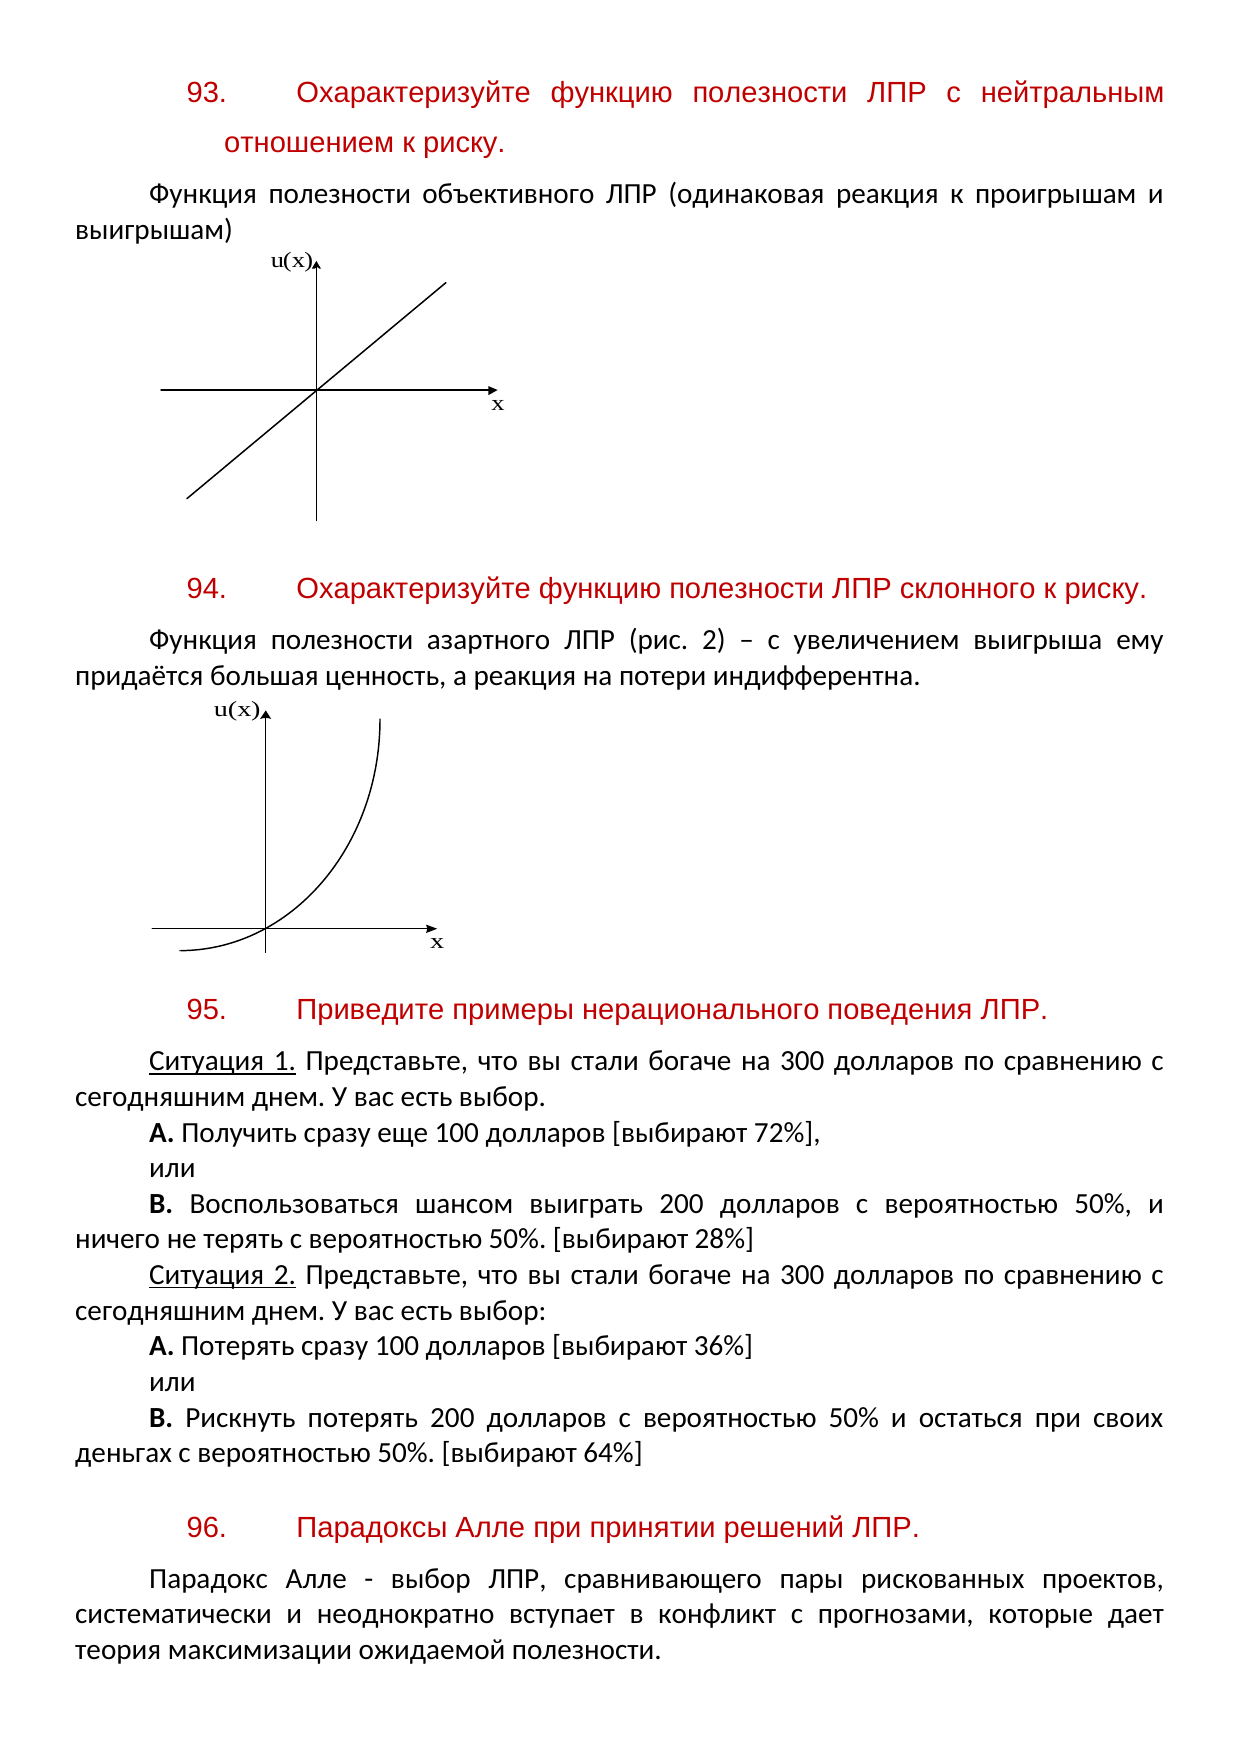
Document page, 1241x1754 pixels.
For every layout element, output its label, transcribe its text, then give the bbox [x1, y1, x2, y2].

text Парадокс Алле - выбор ЛПР, сравнивающего пары рискованных проектов, систематически и неоднократно вступает в конфликт с прогнозами, которые дает теория максимизации ожидаемой полезности. [75, 1560, 1165, 1667]
text Функция полезности объективного ЛПР (одинаковая реакция к проигрышам и выигрышам) [75, 176, 1165, 247]
text или [75, 1363, 1165, 1399]
text или [75, 1149, 1165, 1185]
text В. Воспользоваться шансом выиграть 200 долларов с вероятностью 50%, и ничего не терять с вероятностью 50%. [выбирают 28%] [75, 1185, 1165, 1256]
text В. Рискнуть потерять 200 долларов с вероятностью 50% и остаться при своих деньгах с вероятностью 50%. [выбирают 64%] [75, 1399, 1165, 1470]
text Ситуация 1. Представьте, что вы стали богаче на 300 долларов по сравнению с сегодняшним днем. У вас есть выбор. [75, 1042, 1165, 1114]
subtitle Охарактеризуйте функцию полезности ЛПР склонного к риску. [186, 571, 1165, 604]
subtitle Охарактеризуйте функцию полезности ЛПР с нейтральным отношением к риску. [186, 75, 1165, 159]
subtitle Парадоксы Алле при принятии решений ЛПР. [186, 1510, 1165, 1543]
text A. Потерять сразу 100 долларов [выбирают 36%] [75, 1327, 1165, 1363]
text Функция полезности азартного ЛПР (рис. 2) – с увеличением выигрыша ему придаётся большая ценность, а реакция на потери индифферентна. [75, 621, 1165, 692]
text Ситуация 2. Представьте, что вы стали богаче на 300 долларов по сравнению с сегодняшним днем. У вас есть выбор: [75, 1256, 1165, 1327]
text A. Получить сразу еще 100 долларов [выбирают 72%], [75, 1114, 1165, 1149]
subtitle Приведите примеры нерационального поведения ЛПР. [186, 992, 1165, 1026]
